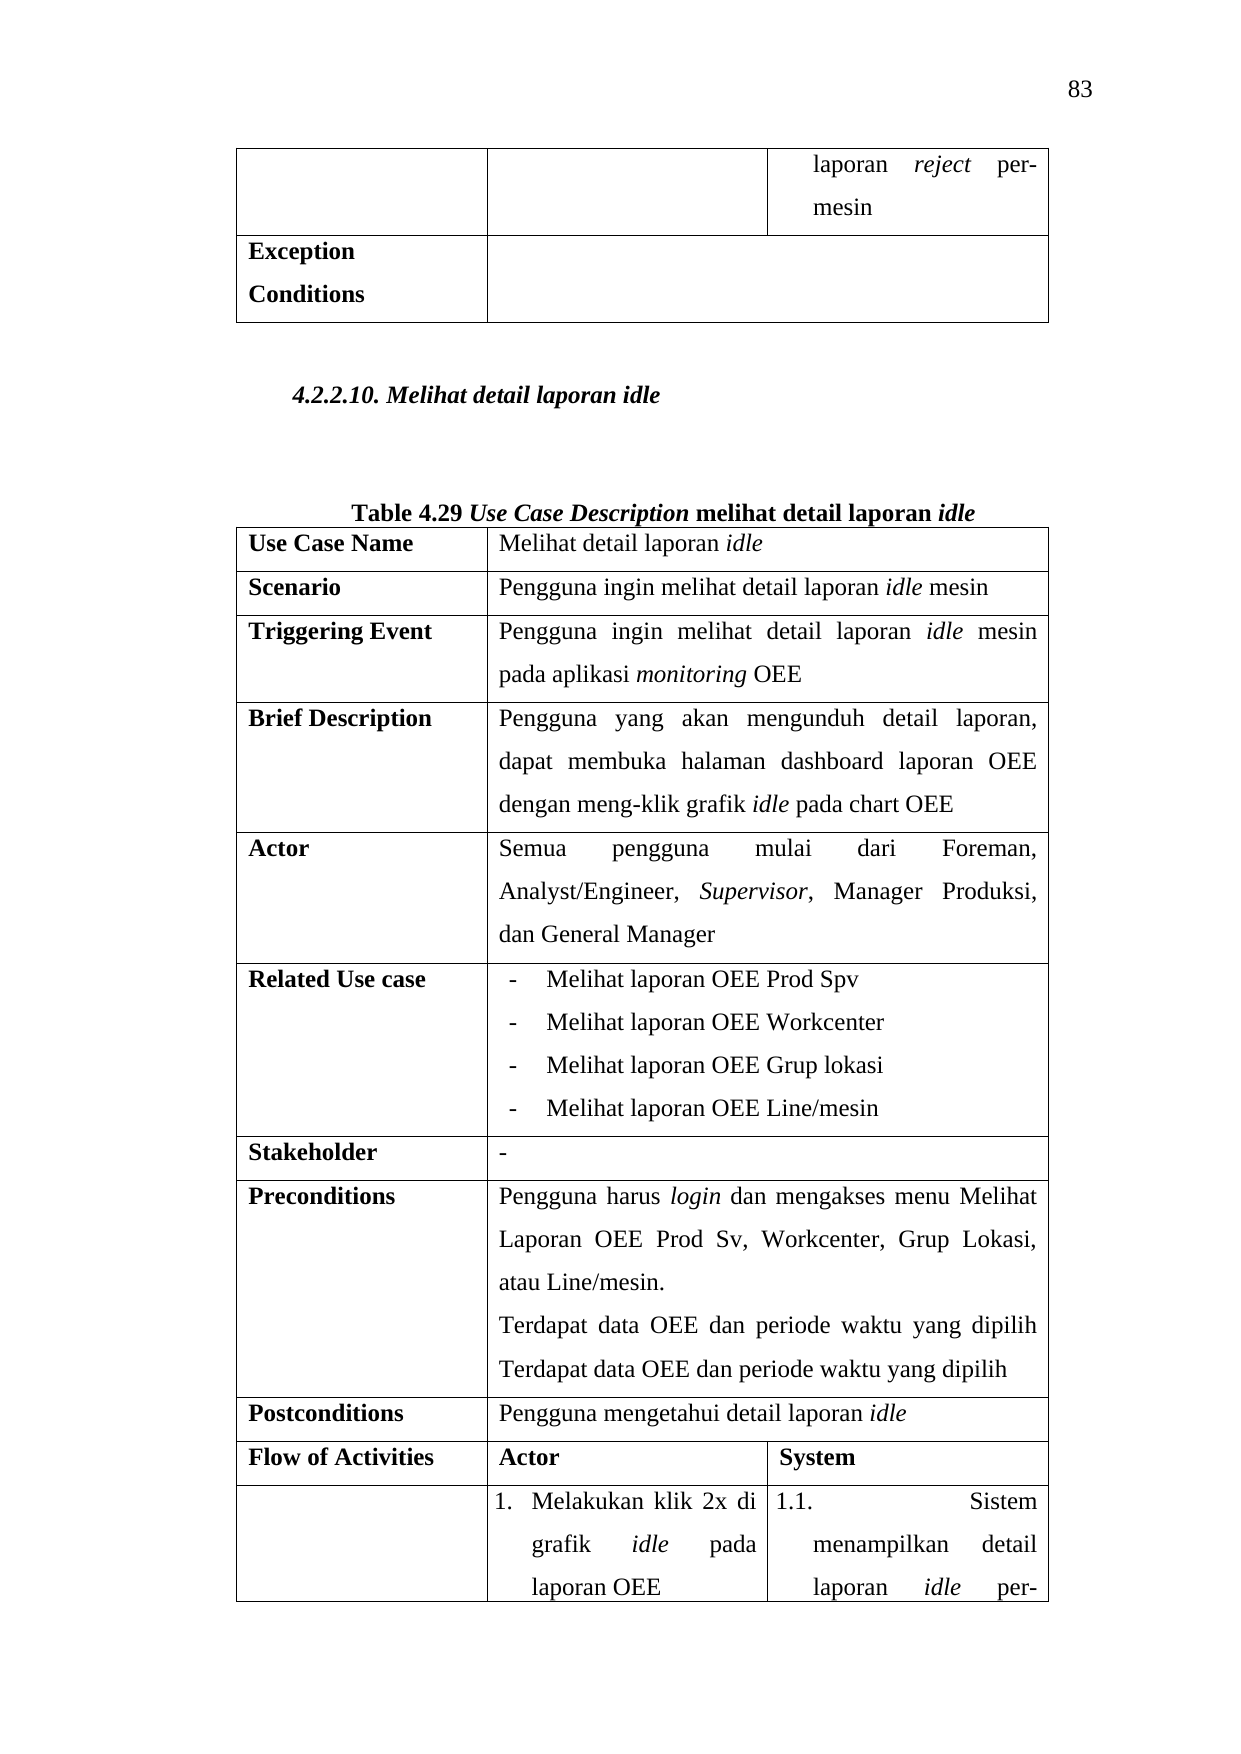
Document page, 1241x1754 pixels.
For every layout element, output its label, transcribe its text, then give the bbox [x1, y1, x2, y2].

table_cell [768, 1486, 1048, 1601]
table_header Use Case Name [237, 528, 487, 571]
table_cell Actor [237, 833, 487, 963]
table_cell Melihat laporan OEE Prod Spv Melihat laporan OEE Workcenter Melihat laporan OEE Grup lokasi Melihat laporan OEE Line/mesin [488, 964, 1048, 1136]
table_cell Preconditions [237, 1181, 487, 1397]
table_cell Stakeholder [237, 1137, 487, 1180]
table_cell Postconditions [237, 1398, 487, 1441]
table_cell Pengguna yang akan mengunduh detail laporan, dapat membuka halaman dashboard laporan OEE dengan meng-klik grafik idle pada chart OEE [488, 703, 1048, 832]
table_cell Pengguna ingin melihat detail laporan idle mesin pada aplikasi monitoring OEE [488, 616, 1048, 702]
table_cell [768, 149, 1048, 235]
table_cell Triggering Event [237, 616, 487, 702]
table_cell Pengguna harus login dan mengakses menu Melihat Laporan OEE Prod Sv, Workcenter, Grup Lokasi, atau Line/mesin. Terdapat data OEE dan periode waktu yang dipilih Terdapat data OEE dan periode waktu yang dipilih [488, 1181, 1048, 1397]
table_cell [488, 149, 767, 235]
table_cell [237, 1486, 487, 1601]
table_cell - [488, 1137, 1048, 1180]
table_cell Semua pengguna mulai dari Foreman, Analyst/Engineer, Supervisor, Manager Produksi, dan General Manager [488, 833, 1048, 963]
table_cell Actor [488, 1442, 767, 1485]
table_cell Flow of Activities [237, 1442, 487, 1485]
table_cell Pengguna ingin melihat detail laporan idle mesin [488, 572, 1048, 615]
table_cell System [768, 1442, 1048, 1485]
table_cell Related Use case [237, 964, 487, 1136]
table_cell Pengguna mengetahui detail laporan idle [488, 1398, 1048, 1441]
table_cell Brief Description [237, 703, 487, 832]
table_header Melihat detail laporan idle [488, 528, 1048, 571]
table_cell [488, 236, 1048, 322]
table_cell [237, 149, 487, 235]
text Melihat detail laporan idle [292, 381, 1092, 409]
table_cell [488, 1486, 767, 1601]
table_cell Scenario [237, 572, 487, 615]
table_cell Exception Conditions [237, 236, 487, 322]
text Table 4.29 Use Case Description melihat detail laporan idle [236, 498, 1092, 527]
